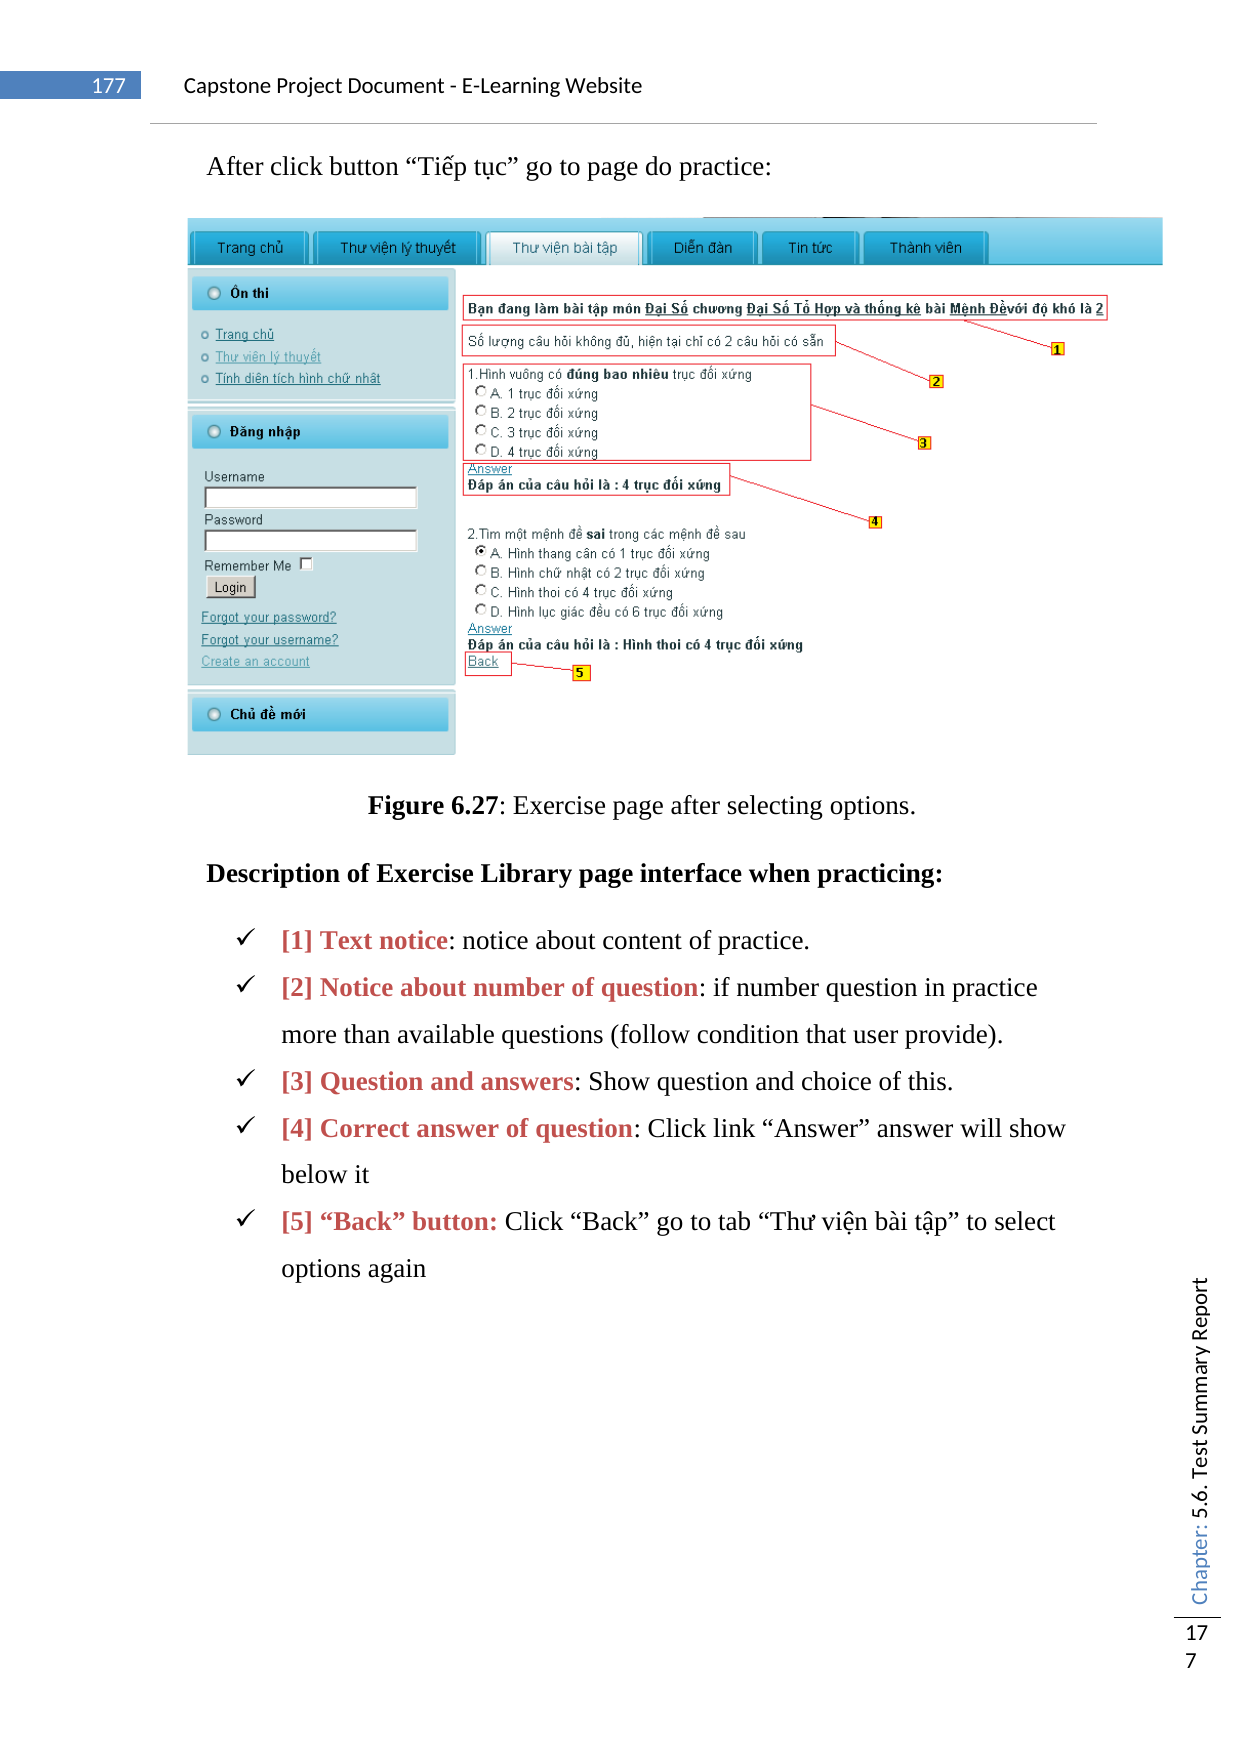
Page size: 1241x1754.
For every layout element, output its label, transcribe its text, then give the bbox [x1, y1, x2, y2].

list [4] Correct answer of question: Click link “Answer” answer will show below it [234, 1112, 1097, 1189]
text After click button “Tiếp tục” go to page do practice: [206, 150, 1097, 181]
list [3] Question and answers: Show question and choice of this. [234, 1065, 1097, 1096]
text Description of Exercise Library page interface when practicing: [206, 857, 1097, 888]
list [5] “Back” button: Click “Back” go to tab “Thư viện bài tập” to select options again [234, 1205, 1097, 1283]
picture [187, 217, 1163, 755]
list [2] Notice about number of question: if number question in practice more than available questions (follow condition that user provide). [234, 971, 1097, 1049]
text Figure 6.27: Exercise page after selecting options. [187, 789, 1097, 821]
list [1] Text notice: notice about content of practice. [234, 924, 1097, 956]
